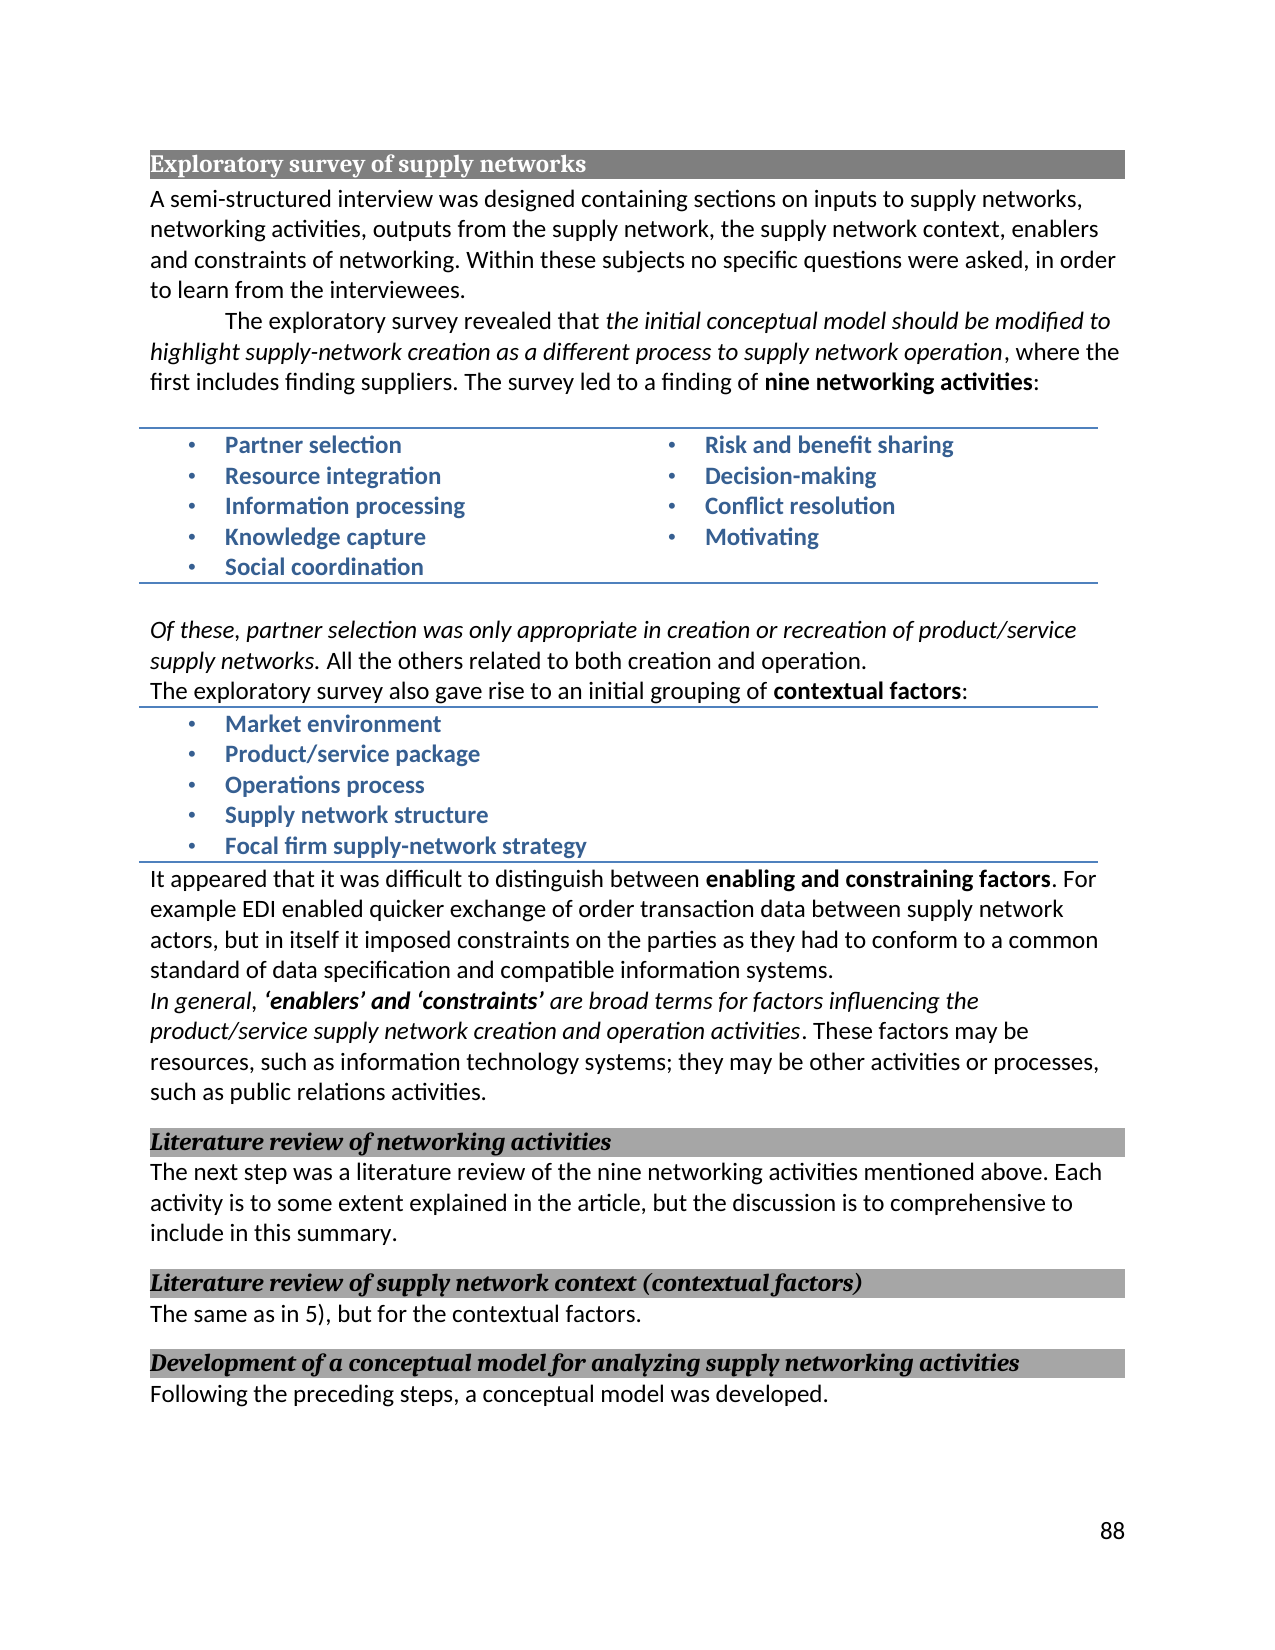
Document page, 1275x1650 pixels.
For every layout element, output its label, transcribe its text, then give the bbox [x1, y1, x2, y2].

text It appeared that it was difficult to distinguish between enabling and constraining factors. For example EDI enabled quicker exchange of order transaction data between supply network actors, but in itself it imposed constraints on the parties as they had to conform to a common standard of data specification and compatible information systems. [150, 863, 1125, 985]
table_header Market environment Product/service package Operations process Supply network structure Focal firm supply-network strategy [139, 708, 1098, 861]
subtitle Literature review of supply network context (contextual factors) [150, 1269, 1125, 1298]
text Of these, partner selection was only appropriate in creation or recreation of product/service supply networks. All the others related to both creation and operation. [150, 614, 1125, 676]
text The next step was a literature review of the nine networking activities mentioned above. Each activity is to some extent explained in the article, but the discussion is to comprehensive to include in this summary. [150, 1157, 1125, 1248]
subtitle Exploratory survey of supply networks [150, 150, 1125, 179]
text Following the preceding steps, a conceptual model was developed. [150, 1378, 1125, 1408]
subtitle Literature review of networking activities [150, 1128, 1125, 1157]
text The exploratory survey revealed that the initial conceptual model should be modified to highlight supply-network creation as a different process to supply network operation, where the first includes finding suppliers. The survey led to a finding of nine networking activities: [150, 305, 1125, 397]
text The exploratory survey also gave rise to an initial grouping of contextual factors: [150, 676, 1125, 706]
text In general, ‘enablers’ and ‘constraints’ are broad terms for factors influencing the product/service supply network creation and operation activities. These factors may be resources, such as information technology systems; they may be other activities or processes, such as public relations activities. [150, 985, 1125, 1107]
table_header Partner selection Resource integration Information processing Knowledge capture Social coordination [139, 429, 618, 582]
table_header Risk and benefit sharing Decision-making Conflict resolution Motivating [619, 429, 1098, 582]
text A semi-structured interview was designed containing sections on inputs to supply networks, networking activities, outputs from the supply network, the supply network context, enablers and constraints of networking. Within these subjects no specific questions were asked, in order to learn from the interviewees. [150, 183, 1125, 305]
text The same as in 5), but for the contextual factors. [150, 1298, 1125, 1328]
subtitle Development of a conceptual model for analyzing supply networking activities [150, 1349, 1125, 1378]
